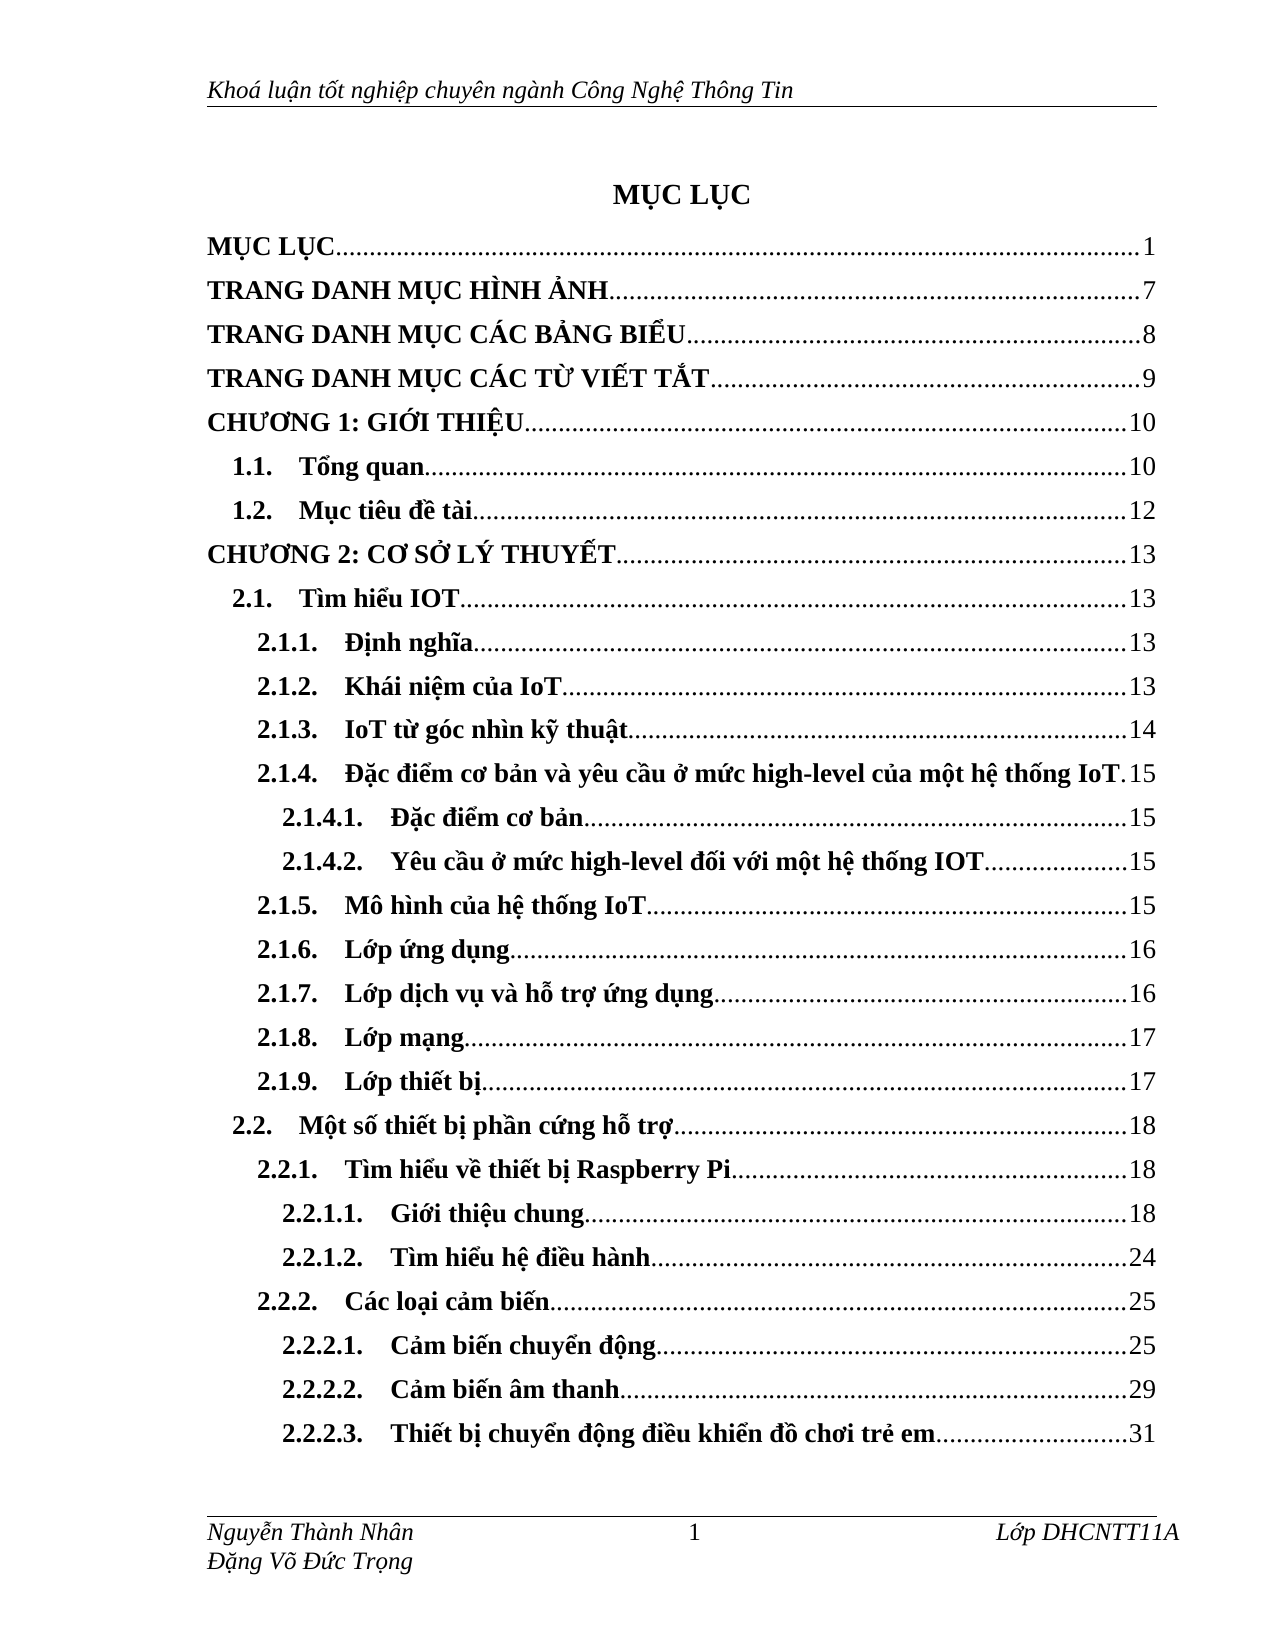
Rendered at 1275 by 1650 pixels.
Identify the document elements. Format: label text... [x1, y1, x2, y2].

text MỤC LỤC [207, 177, 1157, 211]
text CHƯƠNG 1: GIỚI THIỆU 10 [207, 406, 1157, 437]
text TRANG DANH MỤC CÁC BẢNG BIỂU 8 [207, 318, 1157, 349]
text 2.1.7. Lớp dịch vụ và hỗ trợ ứng dụng 16 [257, 977, 1157, 1008]
text 2.2.2.1. Cảm biến chuyển động 25 [282, 1329, 1157, 1360]
text 2.1.4.2. Yêu cầu ở mức high-level đối với một hệ thống IOT 15 [282, 845, 1157, 877]
text 2.1.2. Khái niệm của IoT 13 [257, 669, 1157, 701]
text 2.1.4. Đặc điểm cơ bản và yêu cầu ở mức high-level của một hệ thống IoT 15 [257, 757, 1157, 789]
text TRANG DANH MỤC HÌNH ẢNH 7 [207, 274, 1157, 305]
text 2.1. Tìm hiểu IOT 13 [232, 582, 1157, 613]
text 2.2.2.2. Cảm biến âm thanh 29 [282, 1373, 1157, 1404]
text 2.1.5. Mô hình của hệ thống IoT 15 [257, 889, 1157, 921]
text 1.2. Mục tiêu đề tài 12 [232, 494, 1157, 525]
text 2.2.1.1. Giới thiệu chung 18 [282, 1197, 1157, 1228]
text TRANG DANH MỤC CÁC TỪ VIẾT TẮT 9 [207, 362, 1157, 393]
text 1.1. Tổng quan 10 [232, 450, 1157, 481]
text 2.1.8. Lớp mạng 17 [257, 1021, 1157, 1052]
text CHƯƠNG 2: CƠ SỞ LÝ THUYẾT 13 [207, 538, 1157, 569]
text 2.2.2.3. Thiết bị chuyển động điều khiển đồ chơi trẻ em 31 [282, 1417, 1157, 1448]
text 2.1.6. Lớp ứng dụng 16 [257, 933, 1157, 964]
text 2.2.1. Tìm hiểu về thiết bị Raspberry Pi 18 [257, 1153, 1157, 1184]
text 2.2.1.2. Tìm hiểu hệ điều hành 24 [282, 1241, 1157, 1272]
text MỤC LỤC 1 [207, 230, 1157, 261]
text 2.1.1. Định nghĩa 13 [257, 626, 1157, 657]
text 2.1.4.1. Đặc điểm cơ bản 15 [282, 801, 1157, 833]
text 2.2.2. Các loại cảm biến 25 [257, 1285, 1157, 1316]
text 2.1.3. IoT từ góc nhìn kỹ thuật 14 [257, 713, 1157, 745]
text 2.2. Một số thiết bị phần cứng hỗ trợ 18 [232, 1109, 1157, 1140]
text 2.1.9. Lớp thiết bị 17 [257, 1065, 1157, 1096]
